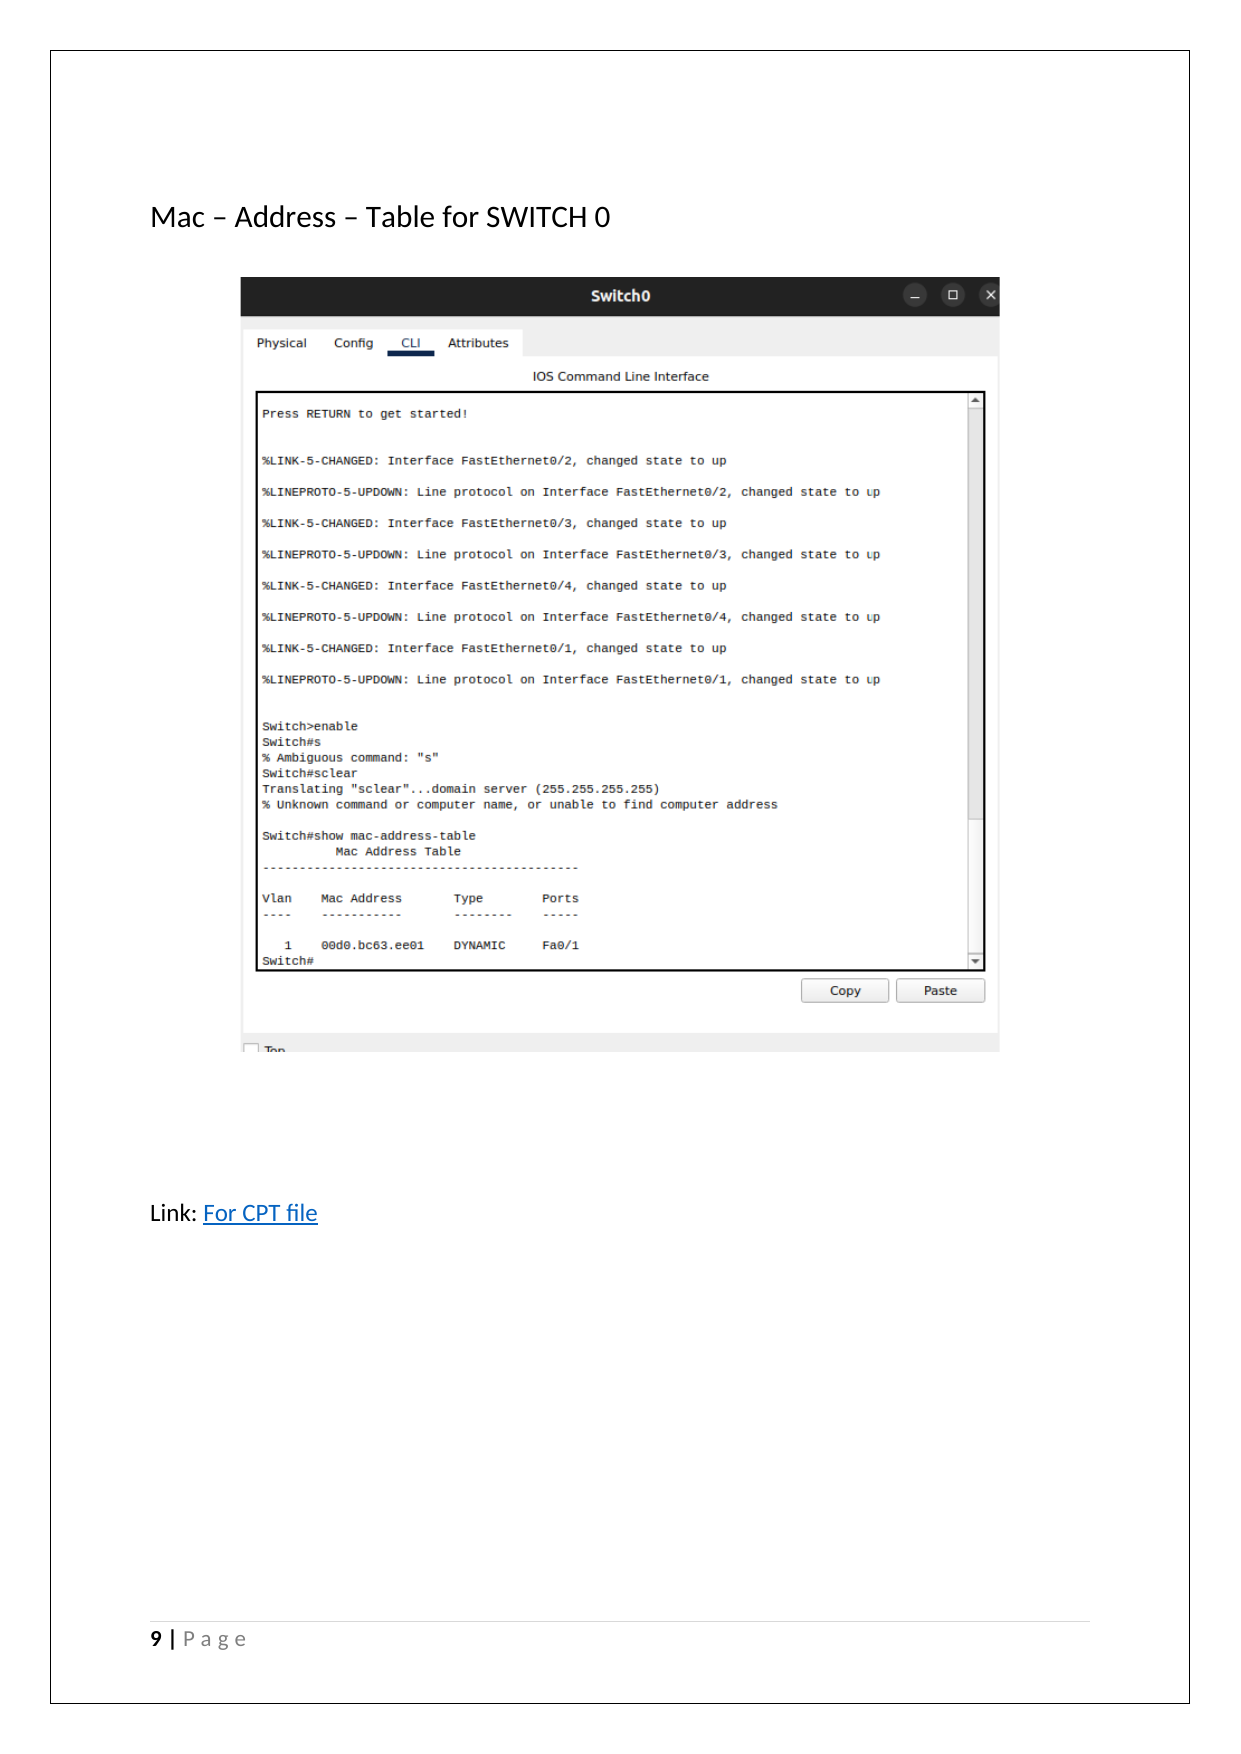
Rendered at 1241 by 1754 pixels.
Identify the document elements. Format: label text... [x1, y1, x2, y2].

picture [240, 277, 1000, 1052]
text Link: For CPT file [150, 1197, 1090, 1227]
text Mac – Address – Table for SWITCH 0 [150, 197, 1090, 235]
